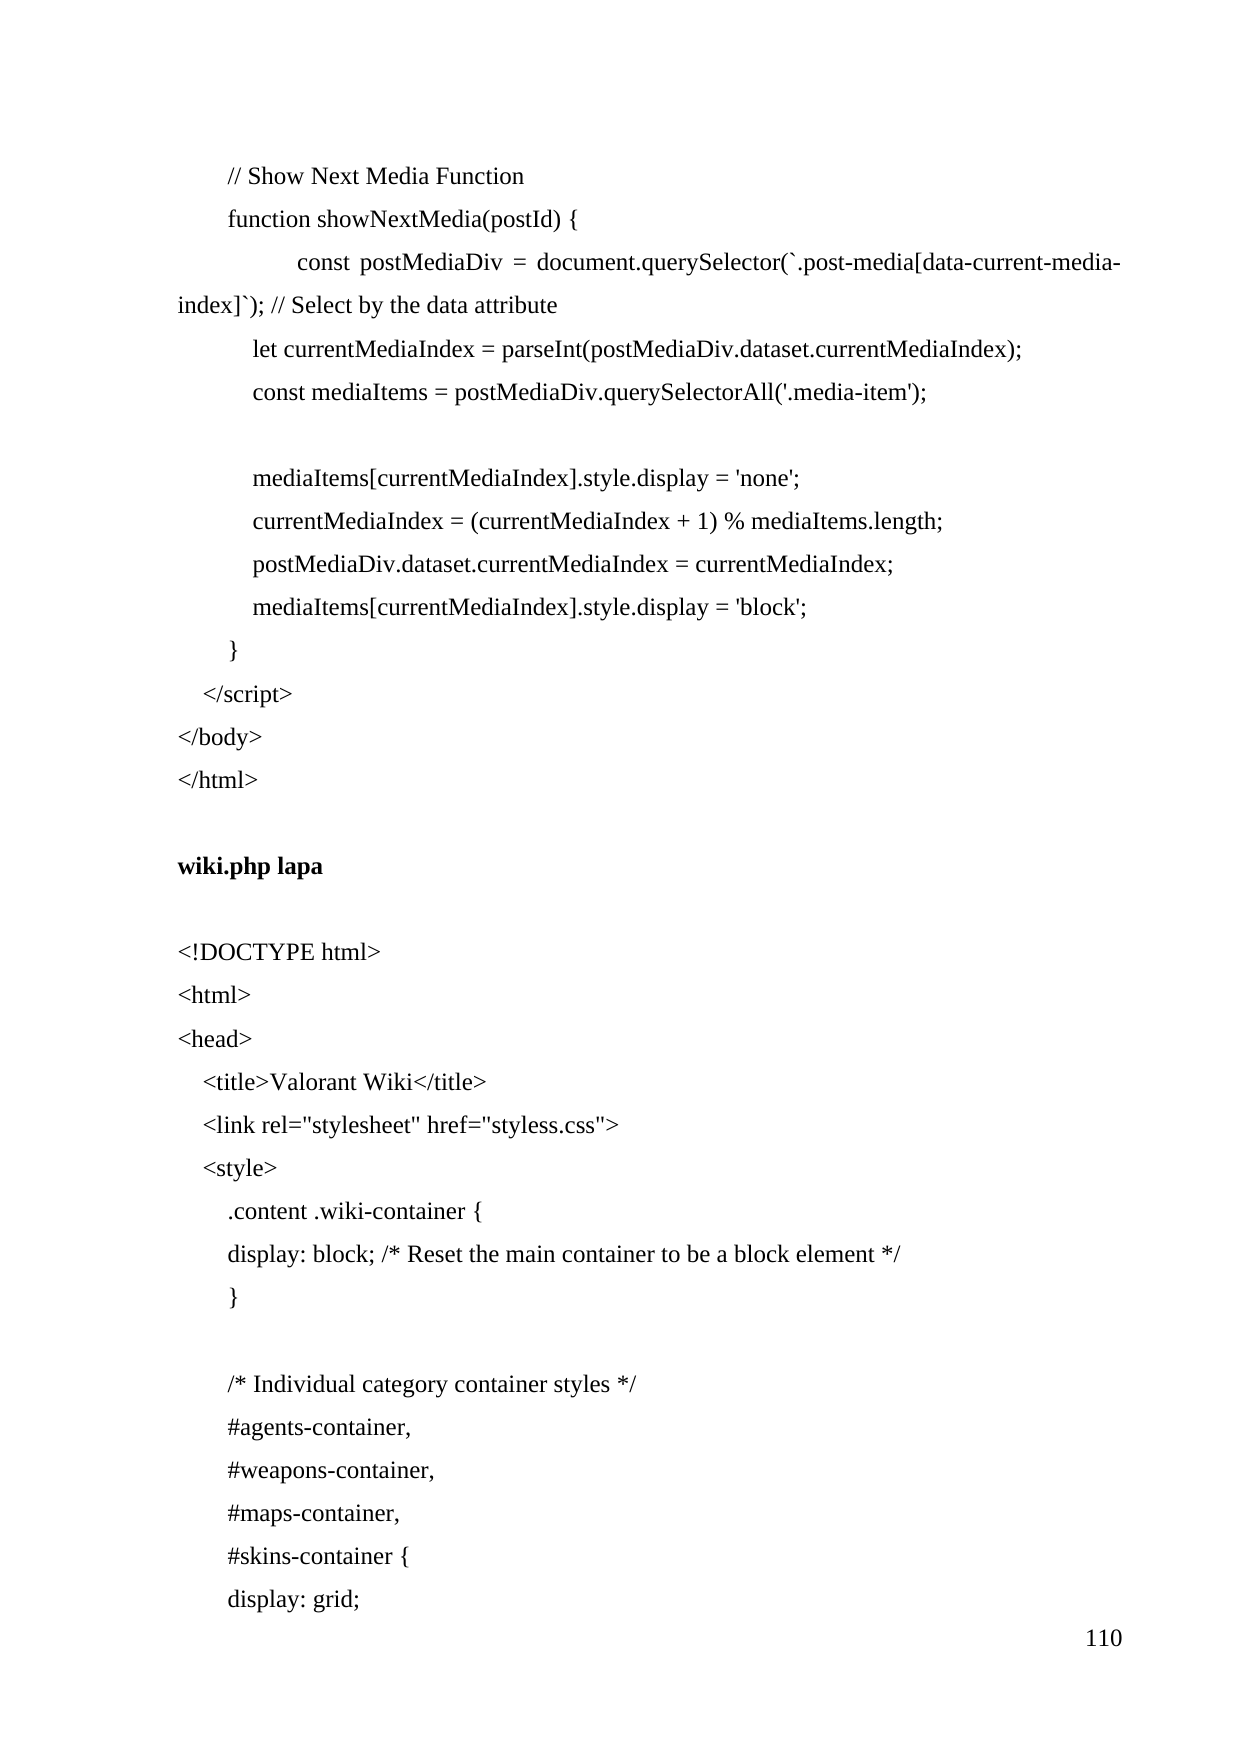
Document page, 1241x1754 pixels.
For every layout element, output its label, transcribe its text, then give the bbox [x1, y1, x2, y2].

text #skins-container { [177, 1541, 1122, 1570]
text } [177, 636, 1122, 664]
text <!DOCTYPE html> [177, 937, 1122, 966]
text const mediaItems = postMediaDiv.querySelectorAll('.media-item'); [177, 377, 1122, 406]
text #weapons-container, [177, 1455, 1122, 1484]
text mediaItems[currentMediaIndex].style.display = 'block'; [177, 592, 1122, 621]
text </script> [177, 679, 1122, 707]
text display: block; /* Reset the main container to be a block element */ [177, 1239, 1122, 1268]
text postMediaDiv.dataset.currentMediaIndex = currentMediaIndex; [177, 549, 1122, 578]
text // Show Next Media Function [177, 161, 1122, 190]
text function showNextMedia(postId) { [177, 204, 1122, 233]
text wiki.php lapa [177, 851, 1122, 880]
text .content .wiki-container { [177, 1196, 1122, 1225]
text const postMediaDiv = document.querySelector(`.post-media[data-current-media-index]`); // Select by the data attribute [177, 247, 1122, 319]
text currentMediaIndex = (currentMediaIndex + 1) % mediaItems.length; [177, 506, 1122, 535]
text let currentMediaIndex = parseInt(postMediaDiv.dataset.currentMediaIndex); [177, 334, 1122, 362]
text </html> [177, 765, 1122, 794]
text <style> [177, 1153, 1122, 1182]
text mediaItems[currentMediaIndex].style.display = 'none'; [177, 463, 1122, 492]
text <title>Valorant Wiki</title> [177, 1067, 1122, 1096]
text /* Individual category container styles */ [177, 1369, 1122, 1397]
text <head> [177, 1024, 1122, 1052]
text <link rel="stylesheet" href="styless.css"> [177, 1110, 1122, 1139]
text <html> [177, 981, 1122, 1009]
text } [177, 1282, 1122, 1311]
text display: grid; [177, 1584, 1122, 1613]
text #agents-container, [177, 1412, 1122, 1441]
text </body> [177, 722, 1122, 751]
text #maps-container, [177, 1498, 1122, 1527]
